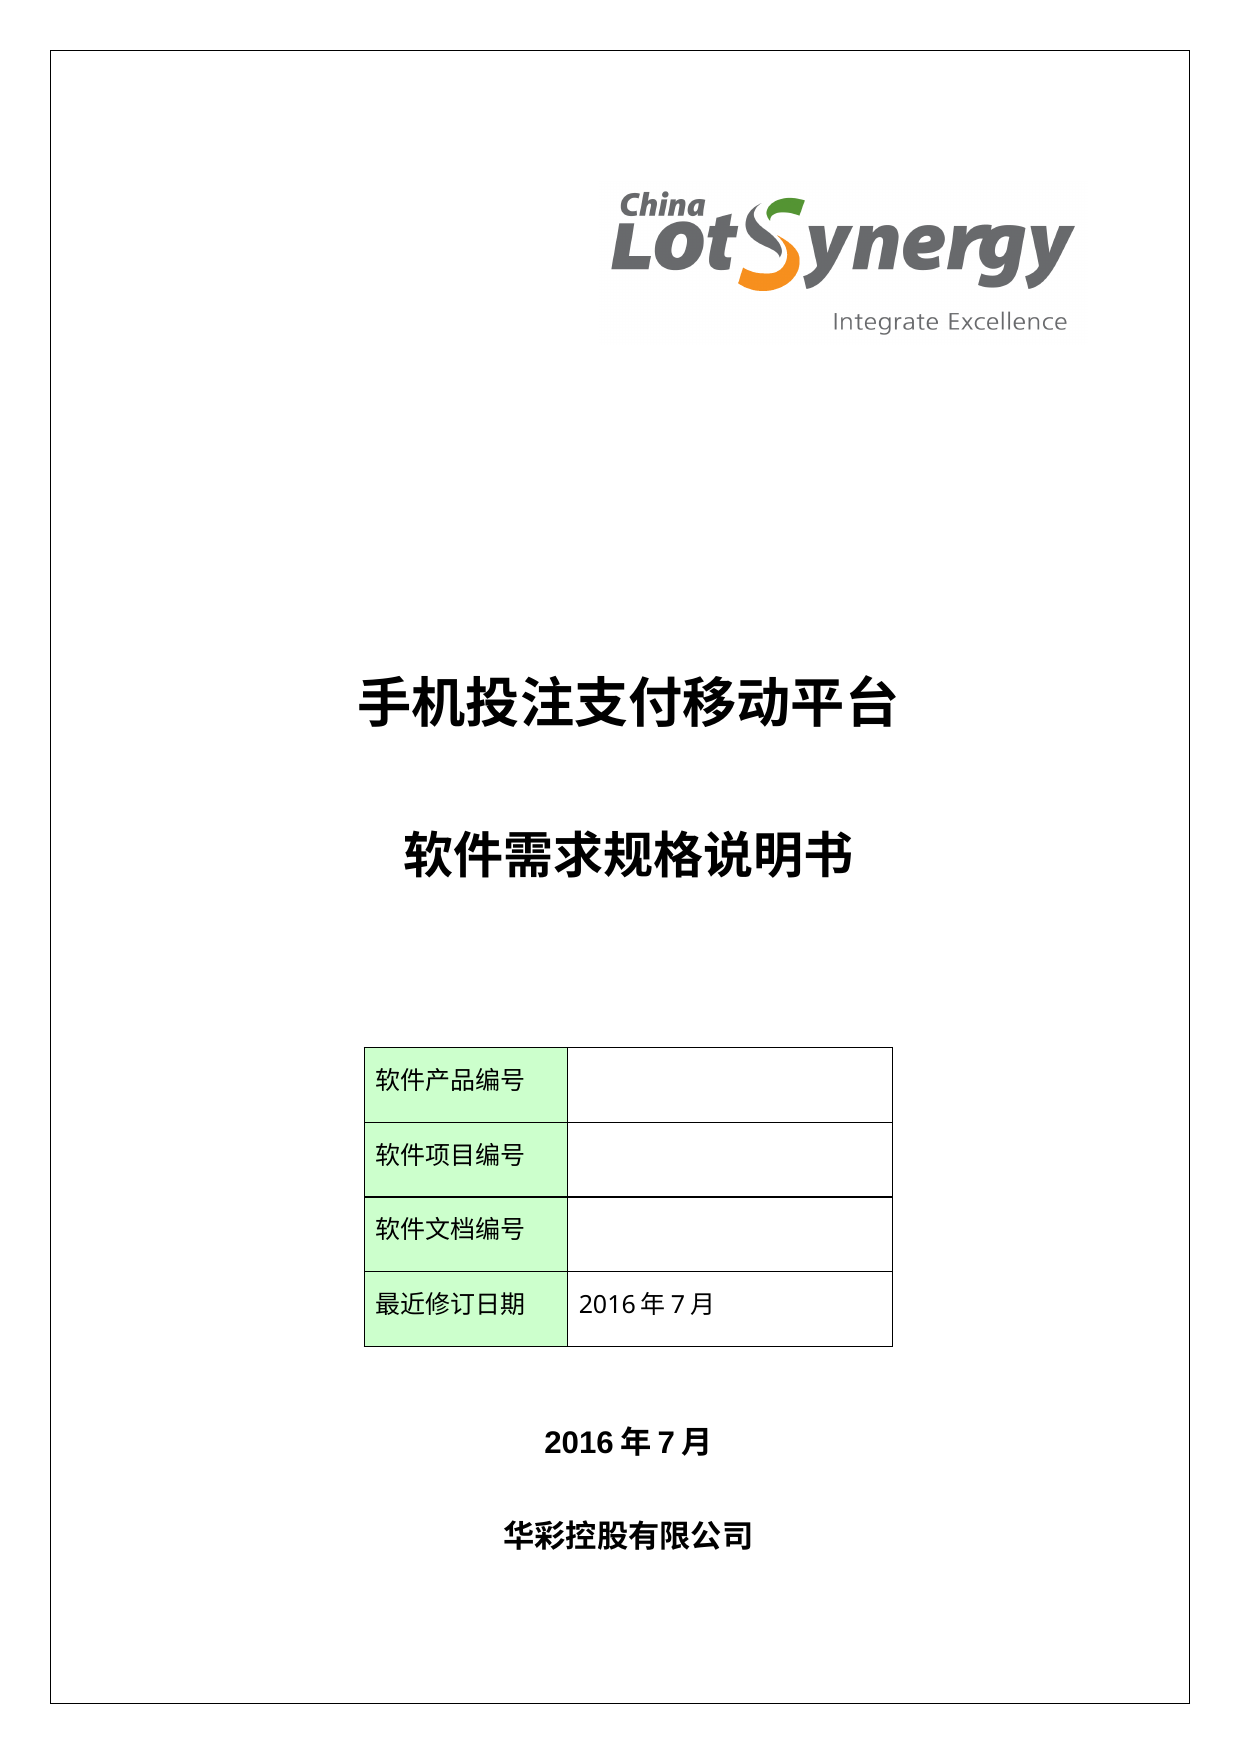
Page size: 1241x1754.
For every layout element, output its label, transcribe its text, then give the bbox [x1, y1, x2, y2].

text 手机投注支付移动平台 [169, 650, 1087, 747]
table_header [568, 1048, 892, 1122]
text 软件需求规格说明书 [169, 803, 1087, 900]
table_cell [568, 1198, 892, 1271]
table_cell 软件文档编号 [365, 1198, 567, 1271]
table_cell 软件项目编号 [365, 1123, 567, 1196]
table_cell 2016年7月 [568, 1272, 892, 1346]
table_cell [568, 1123, 892, 1196]
text 2016年7月 [169, 1408, 1087, 1473]
table_cell 最近修订日期 [365, 1272, 567, 1346]
table_header 软件产品编号 [365, 1048, 567, 1122]
picture [598, 181, 1088, 345]
text 华彩控股有限公司 [169, 1502, 1087, 1567]
